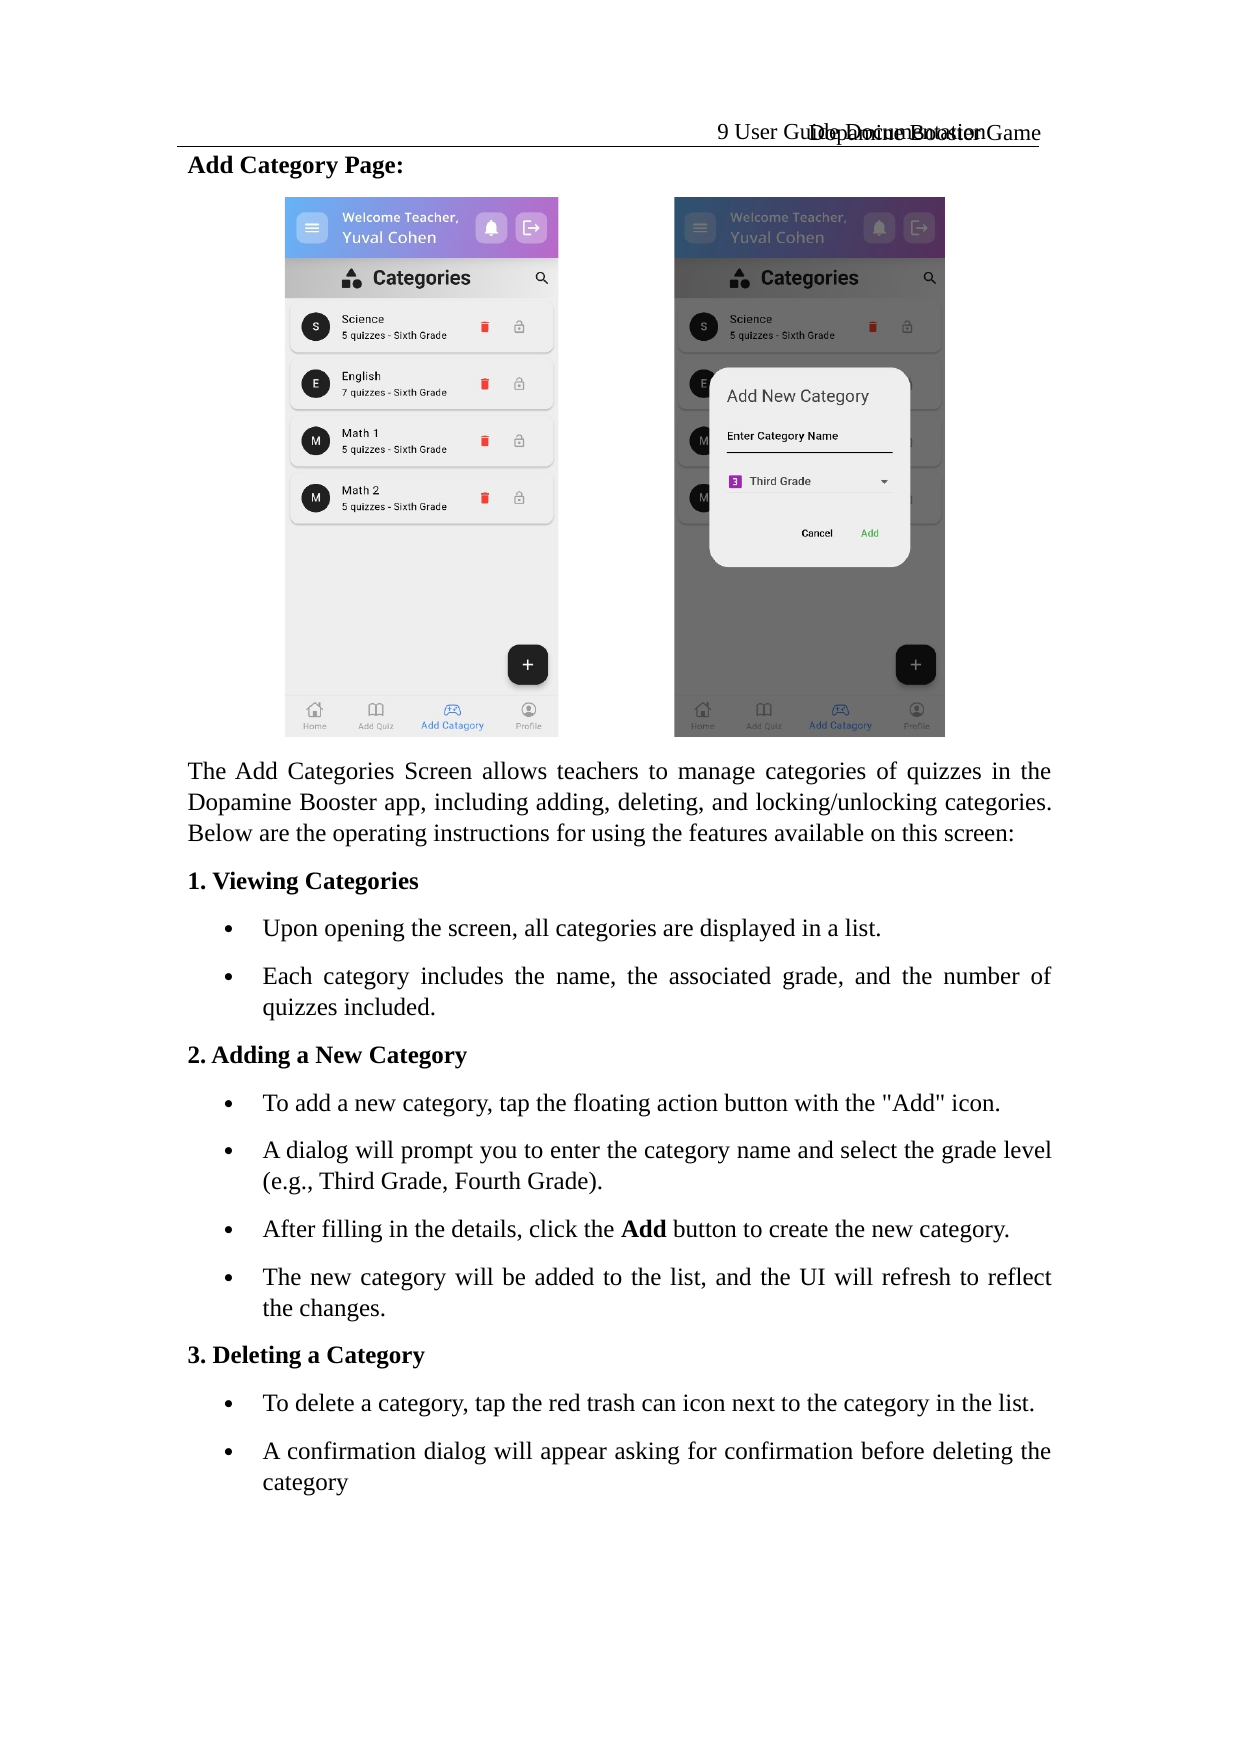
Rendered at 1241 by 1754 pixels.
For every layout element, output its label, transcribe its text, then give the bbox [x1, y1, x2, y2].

picture [283, 197, 558, 737]
list A dialog will prompt you to enter the category name and select the grade level (e.g., Third Grade, Fourth Grade). [225, 1135, 1053, 1195]
list The new category will be added to the list, and the UI will refresh to reflect the changes. [225, 1262, 1053, 1322]
list To add a new category, tap the floating action button with the "Add" icon. [225, 1088, 1053, 1116]
list Each category includes the name, the associated grade, and the number of quizzes included. [225, 961, 1053, 1021]
picture [672, 197, 945, 735]
text 2. Adding a New Category [187, 1040, 1053, 1069]
text Add Category Page: [187, 150, 1053, 179]
list Upon opening the screen, all categories are displayed in a list. [225, 913, 1053, 942]
text 3. Deleting a Category [187, 1341, 1053, 1369]
text The Add Categories Screen allows teachers to manage categories of quizzes in the Dopamine Booster app, including adding, deleting, and locking/unlocking categories. Below are the operating instructions for using the features available on this screen: [187, 756, 1053, 847]
list After filling in the details, click the Add button to create the new category. [225, 1214, 1053, 1243]
text 1. Viewing Categories [187, 866, 1053, 894]
list To delete a category, tap the red trash can icon next to the category in the list. [225, 1388, 1053, 1417]
list A confirmation dialog will appear asking for confirmation before deleting the category [225, 1436, 1053, 1496]
